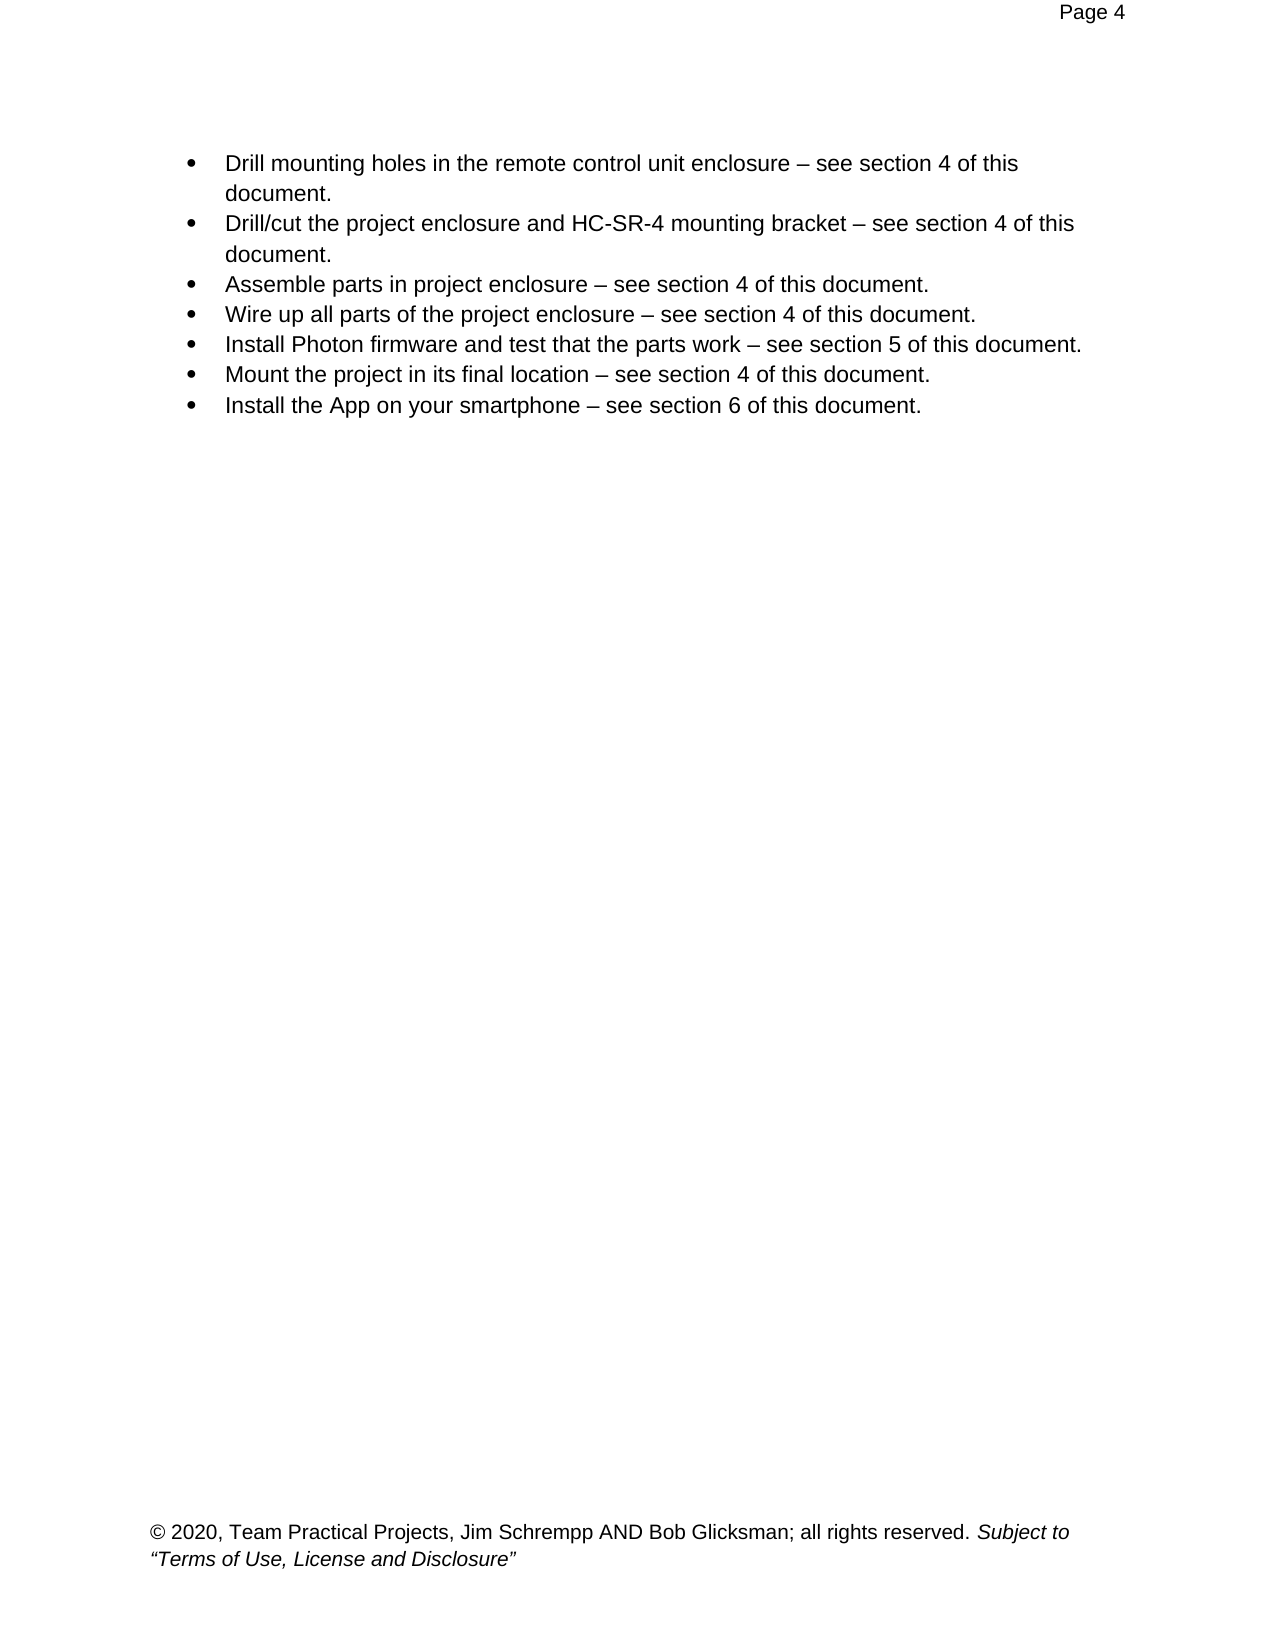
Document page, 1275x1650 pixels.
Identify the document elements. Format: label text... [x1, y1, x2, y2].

list Install the App on your smartphone – see section 6 of this document. [187, 392, 1125, 418]
list Drill mounting holes in the remote control unit enclosure – see section 4 of this document. [187, 150, 1125, 207]
list Install Photon firmware and test that the parts work – see section 5 of this document. [187, 331, 1125, 358]
list Assemble parts in project enclosure – see section 4 of this document. [187, 271, 1125, 297]
list Drill/cut the project enclosure and HC-SR-4 mounting bracket – see section 4 of this document. [187, 210, 1125, 267]
list Mount the project in its final location – see section 4 of this document. [187, 361, 1125, 388]
list Wire up all parts of the project enclosure – see section 4 of this document. [187, 301, 1125, 327]
